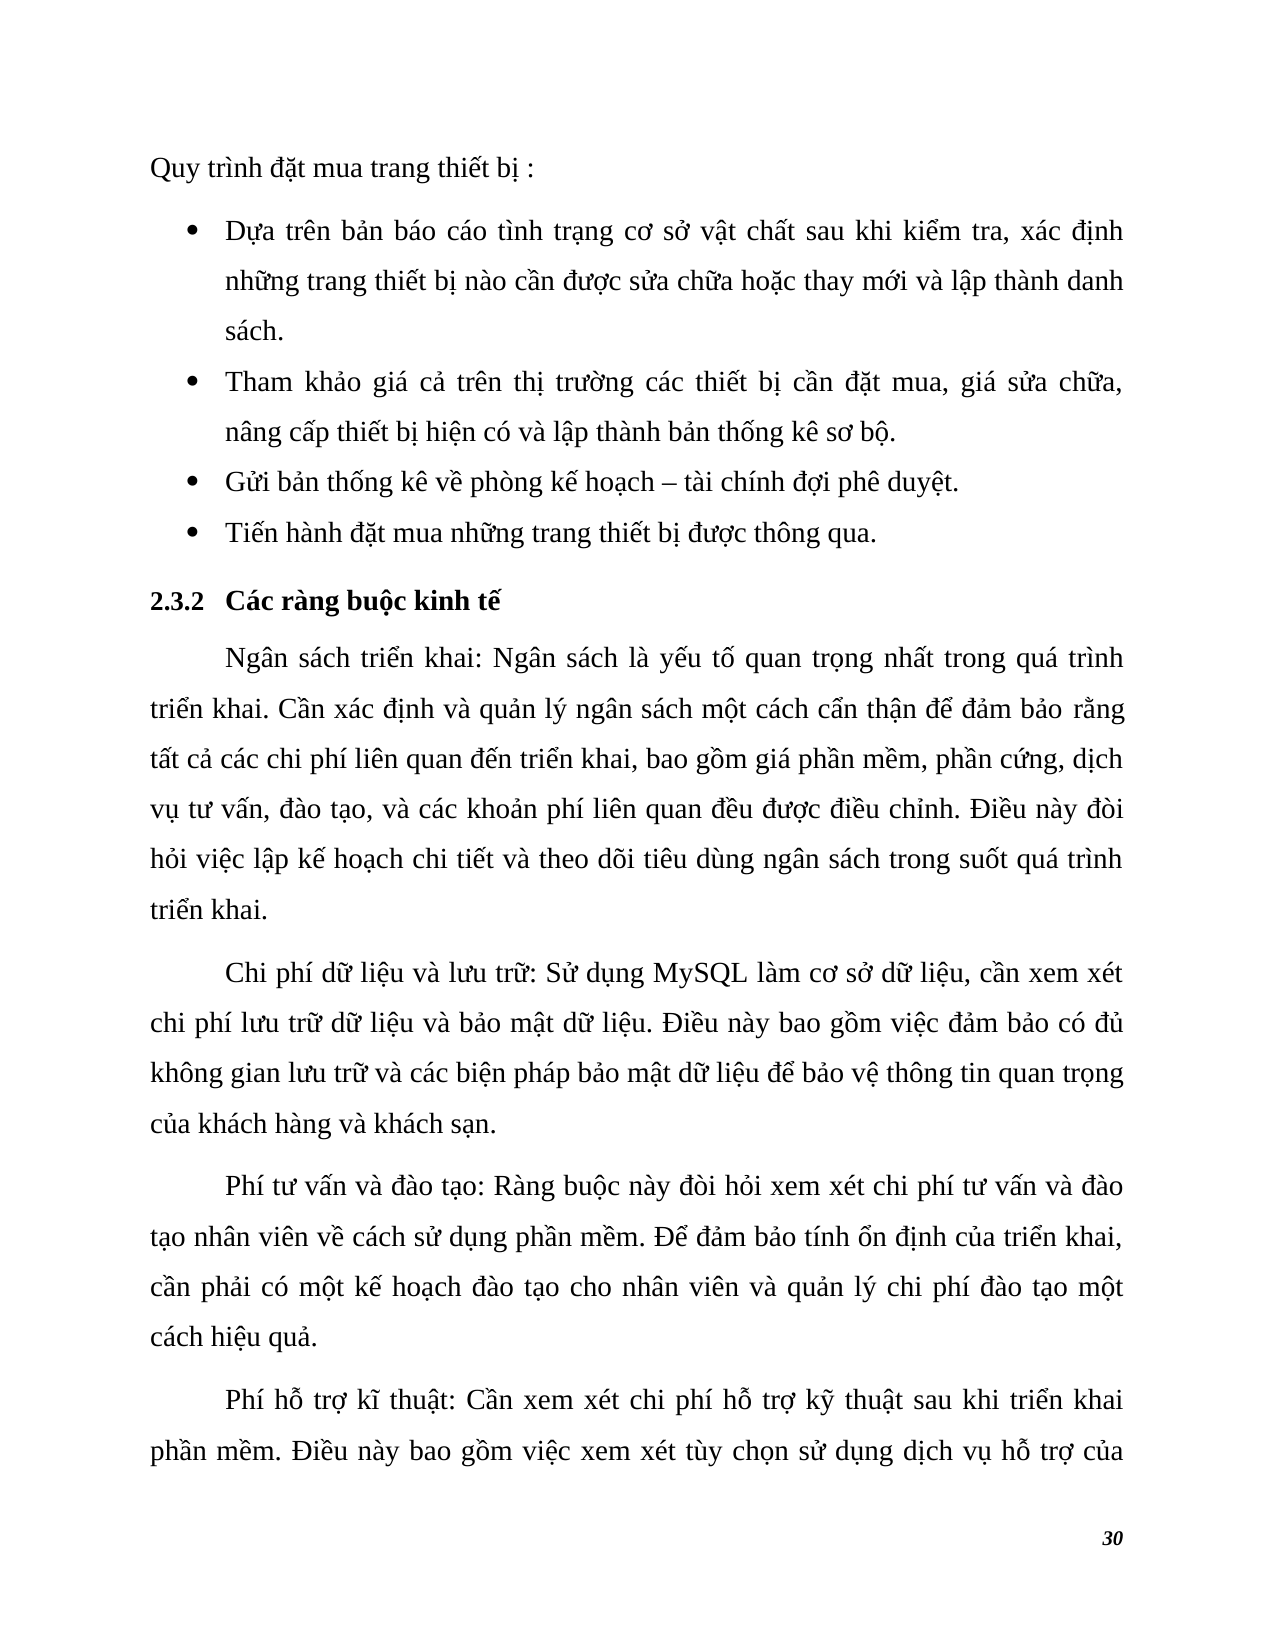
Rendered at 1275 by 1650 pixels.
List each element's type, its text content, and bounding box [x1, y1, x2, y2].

text Phí tư vấn và đào tạo: Ràng buộc này đòi hỏi xem xét chi phí tư vấn và đào tạo nhân viên về cách sử dụng phần mềm. Để đảm bảo tính ổn định của triển khai, cần phải có một kế hoạch đào tạo cho nhân viên và quản lý chi phí đào tạo một cách hiệu quả. [150, 1168, 1125, 1353]
list Gửi bản thống kê về phòng kế hoạch – tài chính đợi phê duyệt. [187, 464, 1125, 498]
text Ngân sách triển khai: Ngân sách là yếu tố quan trọng nhất trong quá trình triển khai. Cần xác định và quản lý ngân sách một cách cẩn thận để đảm bảo rằng tất cả các chi phí liên quan đến triển khai, bao gồm giá phần mềm, phần cứng, dịch vụ tư vấn, đào tạo, và các khoản phí liên quan đều được điều chỉnh. Điều này đòi hỏi việc lập kế hoạch chi tiết và theo dõi tiêu dùng ngân sách trong suốt quá trình triển khai. [150, 640, 1125, 926]
text Quy trình đặt mua trang thiết bị : [150, 150, 1125, 183]
list Dựa trên bản báo cáo tình trạng cơ sở vật chất sau khi kiểm tra, xác định những trang thiết bị nào cần được sửa chữa hoặc thay mới và lập thành danh sách. [187, 213, 1125, 347]
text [150, 1382, 1125, 1466]
list Tham khảo giá cả trên thị trường các thiết bị cần đặt mua, giá sửa chữa, nâng cấp thiết bị hiện có và lập thành bản thống kê sơ bộ. [187, 364, 1125, 448]
list Tiến hành đặt mua những trang thiết bị được thông qua. [187, 515, 1125, 549]
text Chi phí dữ liệu và lưu trữ: Sử dụng MySQL làm cơ sở dữ liệu, cần xem xét chi phí lưu trữ dữ liệu và bảo mật dữ liệu. Điều này bao gồm việc đảm bảo có đủ không gian lưu trữ và các biện pháp bảo mật dữ liệu để bảo vệ thông tin quan trọng của khách hàng và khách sạn. [150, 955, 1125, 1139]
subtitle Các ràng buộc kinh tế [150, 590, 1125, 615]
